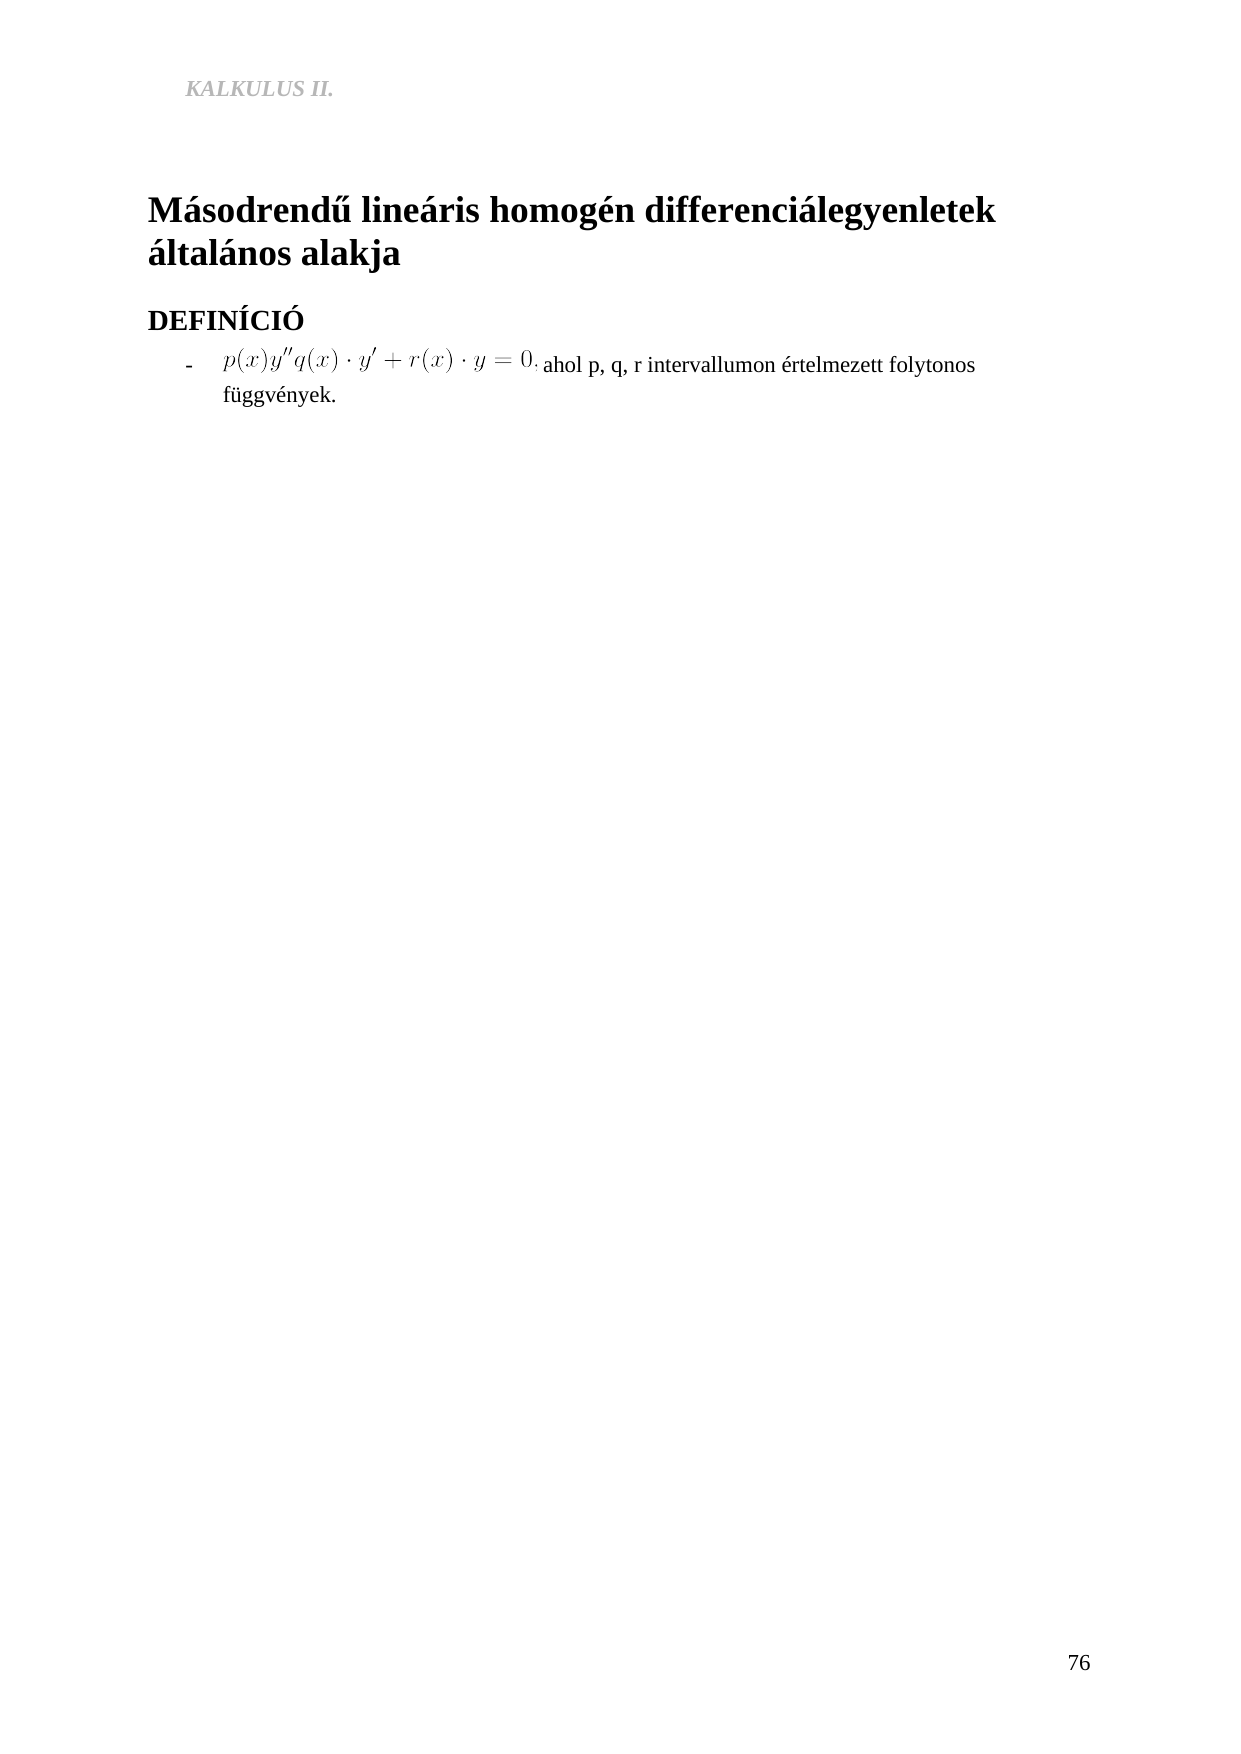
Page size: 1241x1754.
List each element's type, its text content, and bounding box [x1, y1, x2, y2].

subtitle Másodrendű lineáris homogén differenciálegyenletek általános alakja [148, 187, 1090, 274]
list ahol p, q, r intervallumon értelmezett folytonos függvények. [185, 347, 1090, 408]
subtitle DEFINÍCIÓ [148, 303, 1090, 336]
picture [222, 347, 538, 373]
